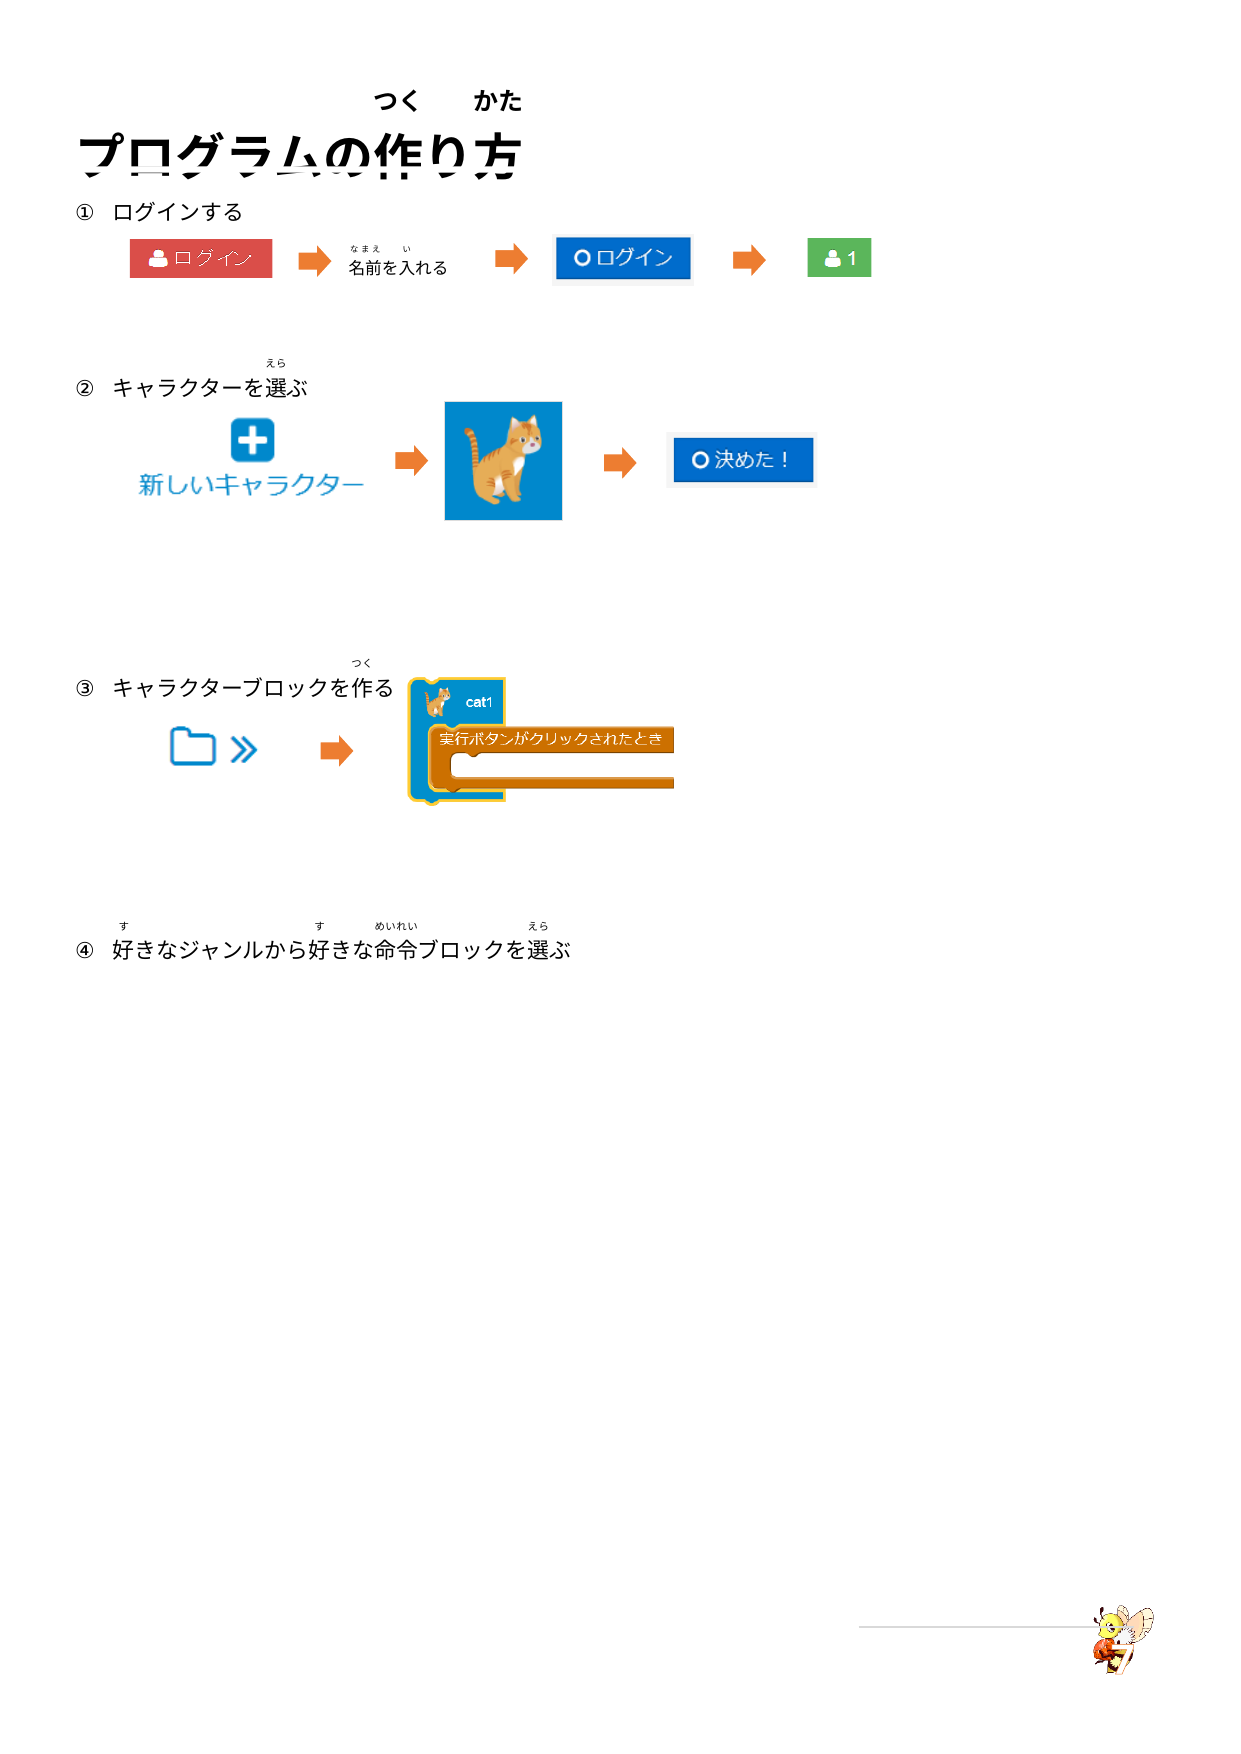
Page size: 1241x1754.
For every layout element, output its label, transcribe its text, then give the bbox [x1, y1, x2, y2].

list きなジャンルからきなブロックをぶ [75, 904, 1165, 1017]
list キャラクターをぶ [75, 342, 1165, 642]
picture [399, 671, 678, 810]
picture [552, 234, 694, 286]
list ログインする [75, 192, 1165, 342]
list キャラクターブロックをる [75, 642, 1165, 904]
picture [129, 239, 273, 278]
picture [134, 702, 280, 784]
picture [436, 399, 569, 524]
subtitle プログラムのり [75, 79, 1165, 192]
picture [666, 432, 818, 488]
picture [1083, 1602, 1158, 1676]
picture [807, 238, 872, 277]
picture [127, 405, 374, 523]
